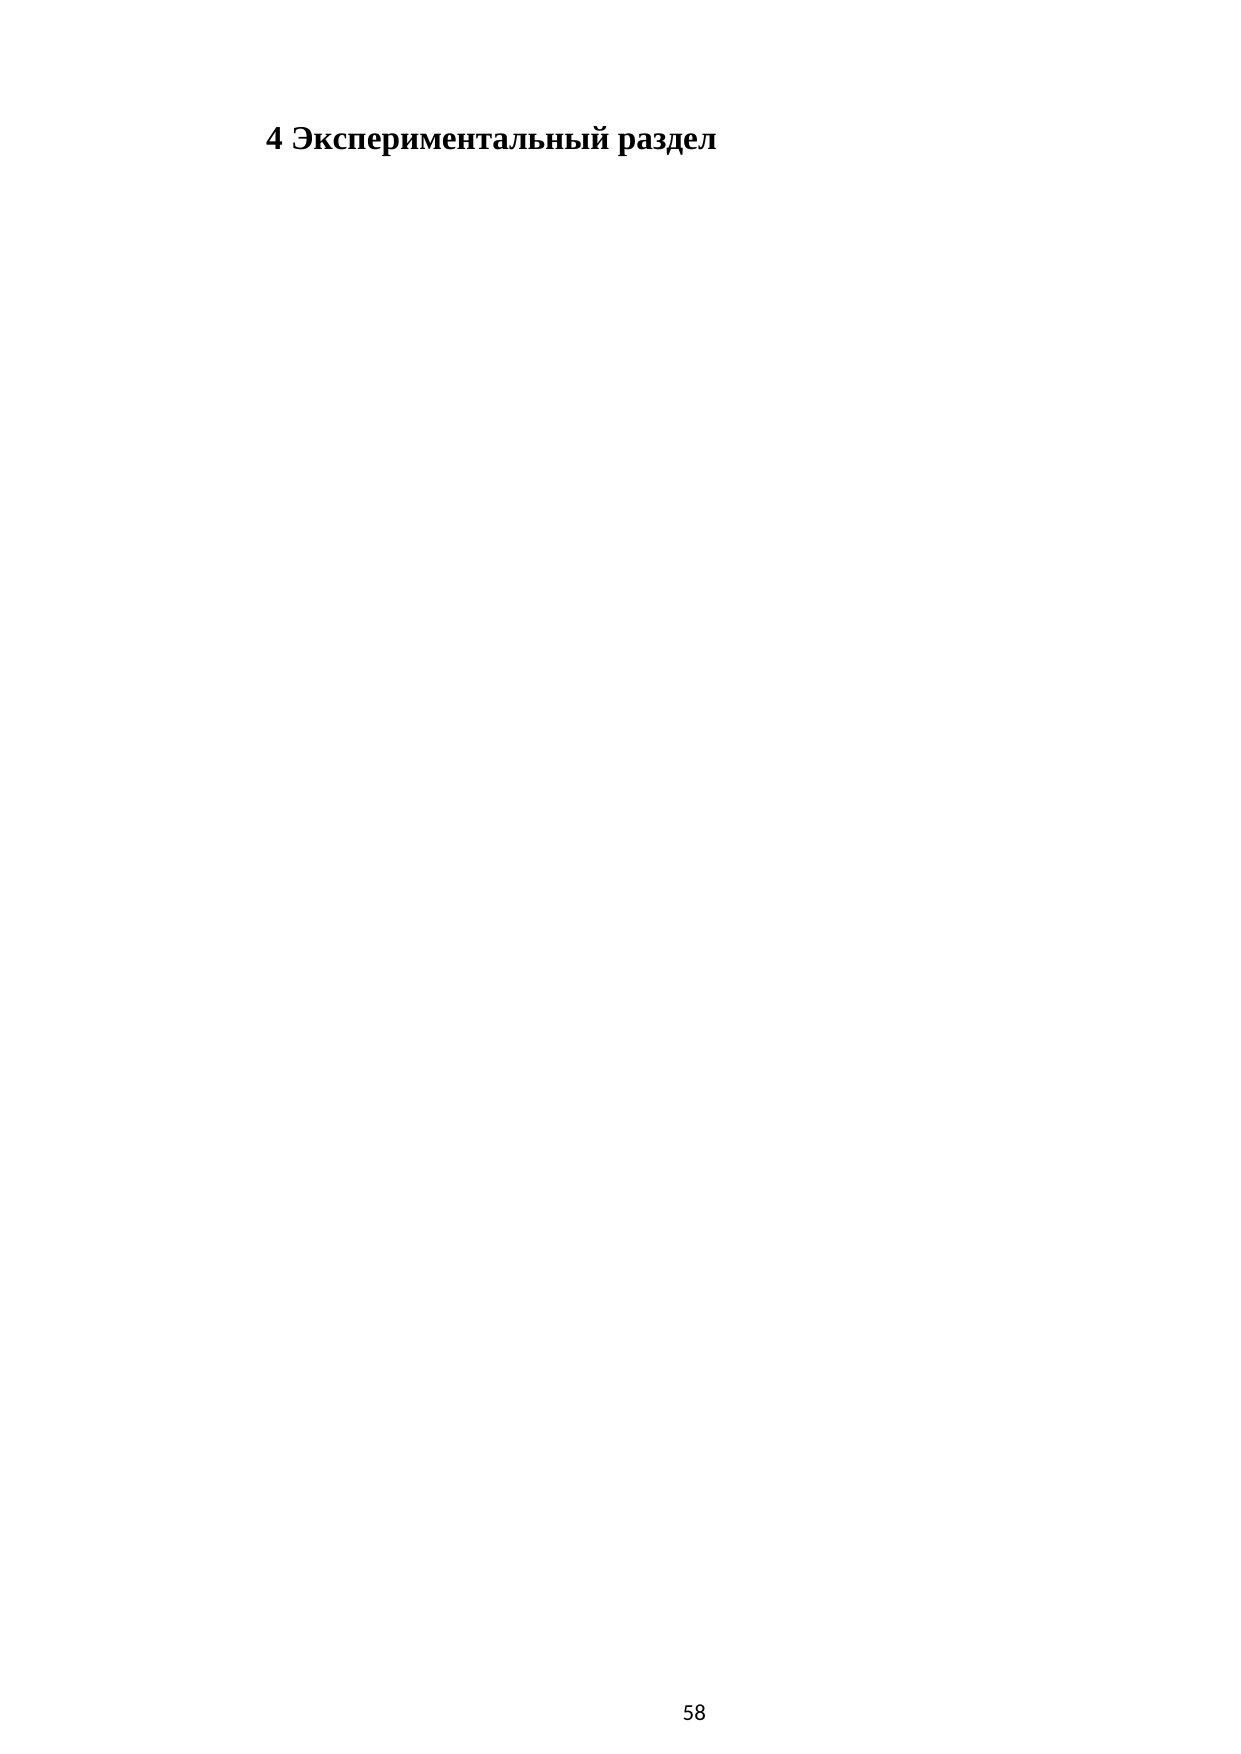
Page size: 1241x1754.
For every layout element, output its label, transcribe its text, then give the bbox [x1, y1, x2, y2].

list Экспериментальный раздел [177, 118, 1122, 156]
